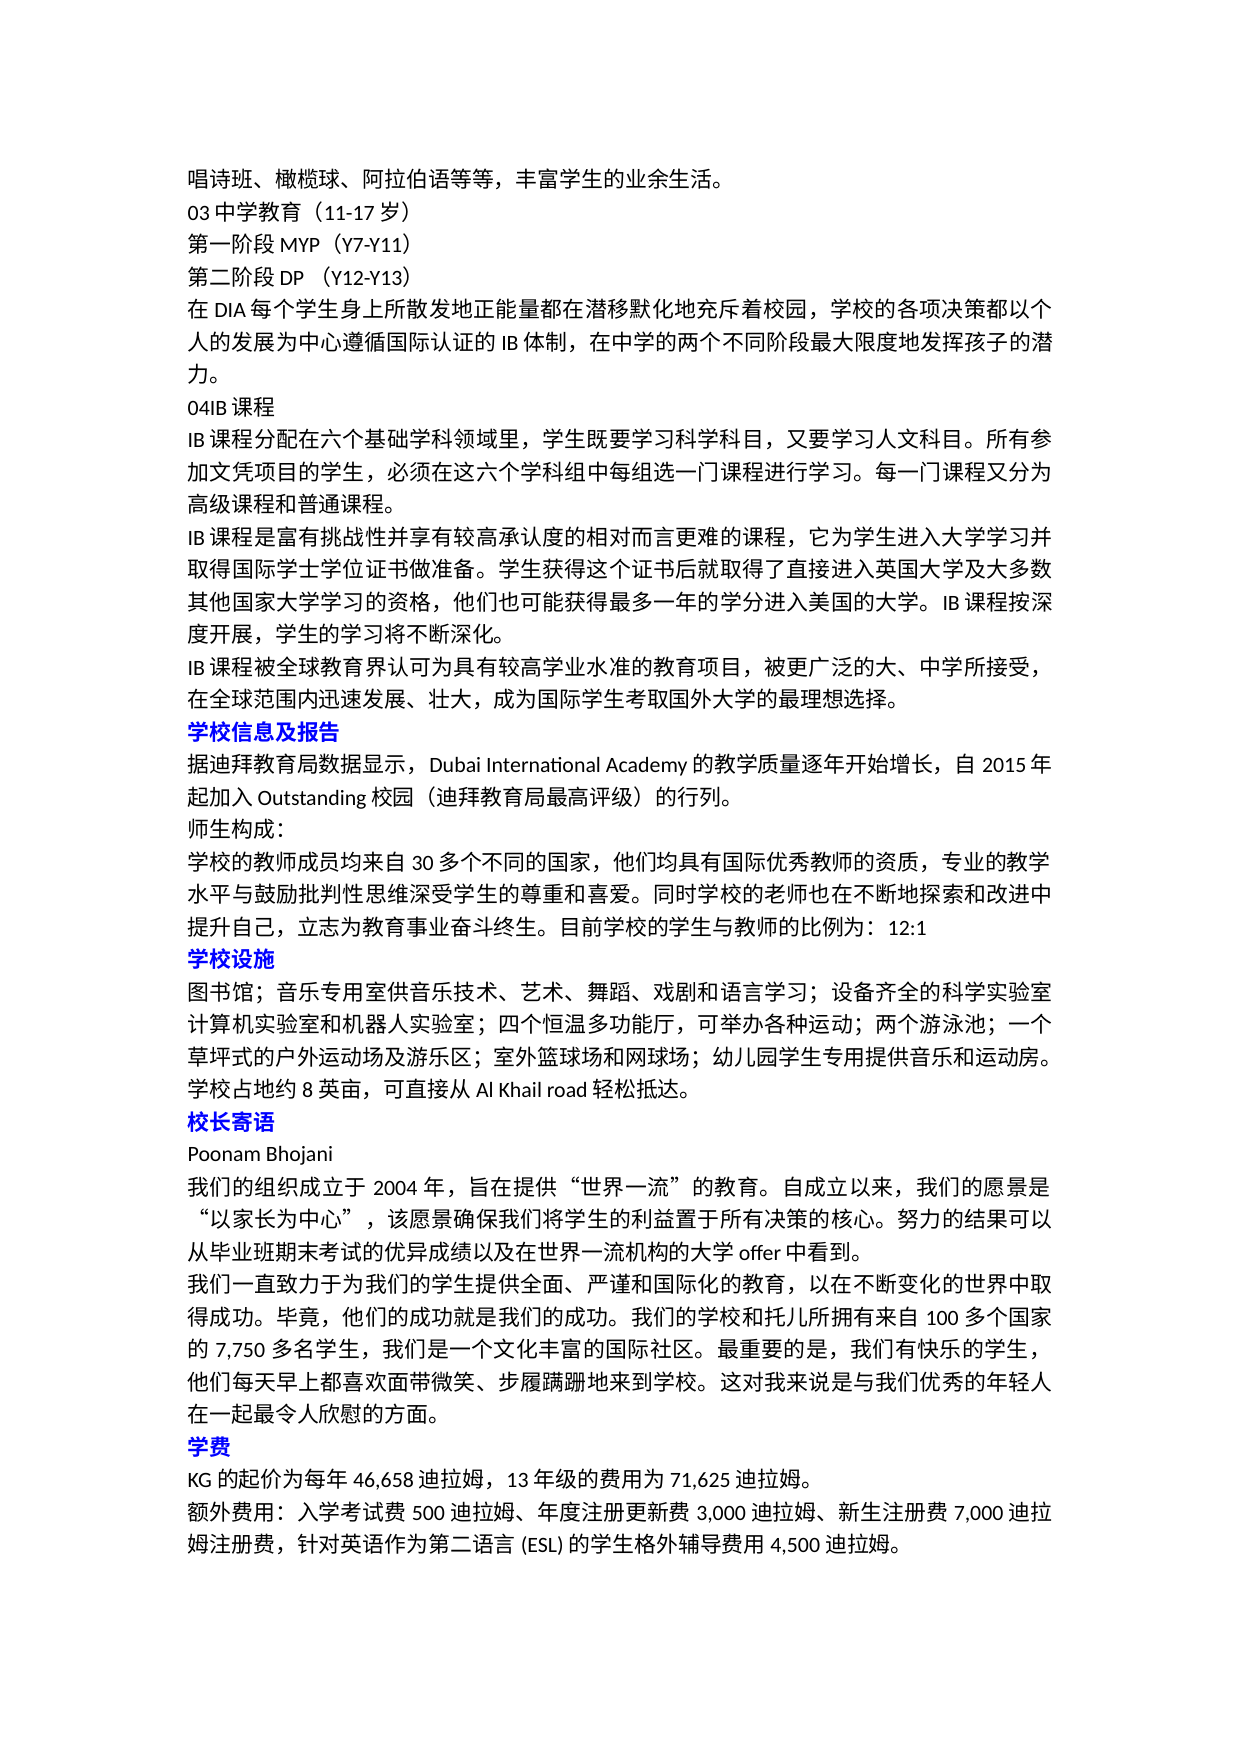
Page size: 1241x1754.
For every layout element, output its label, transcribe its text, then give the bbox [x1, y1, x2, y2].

text 学校信息及报告 [187, 714, 1053, 747]
text 我们一直致力于为我们的学生提供全面、严谨和国际化的教育，以在不断变化的世界中取得成功。毕竟，他们的成功就是我们的成功。我们的学校和托儿所拥有来自 100 多个国家的 7,750 多名学生，我们是一个文化丰富的国际社区。最重要的是，我们有快乐的学生，他们每天早上都喜欢面带微笑、步履蹒跚地来到学校。这对我来说是与我们优秀的年轻人在一起最令人欣慰的方面。 [187, 1267, 1053, 1429]
text 据迪拜教育局数据显示，Dubai International Academy的教学质量逐年开始增长，自2015年起加入Outstanding校园（迪拜教育局最高评级）的行列。 [187, 747, 1053, 812]
text 学校占地约 8 英亩，可直接从 Al Khail road轻松抵达。 [187, 1072, 1053, 1104]
text 第一阶段MYP（Y7-Y11） [187, 227, 1053, 259]
text 师生构成： [187, 812, 1053, 844]
text 04IB课程 [187, 389, 1053, 422]
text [187, 162, 1053, 194]
text 学校的教师成员均来自30多个不同的国家，他们均具有国际优秀教师的资质，专业的教学水平与鼓励批判性思维深受学生的尊重和喜爱。同时学校的老师也在不断地探索和改进中提升自己，立志为教育事业奋斗终生。目前学校的学生与教师的比例为：12:1 [187, 844, 1053, 942]
text IB课程是富有挑战性并享有较高承认度的相对而言更难的课程，它为学生进入大学学习并取得国际学士学位证书做准备。学生获得这个证书后就取得了直接进入英国大学及大多数其他国家大学学习的资格，他们也可能获得最多一年的学分进入美国的大学。IB课程按深度开展，学生的学习将不断深化。 [187, 519, 1053, 649]
text 03中学教育（11-17岁） [187, 194, 1053, 227]
text IB课程分配在六个基础学科领域里，学生既要学习科学科目，又要学习人文科目。所有参加文凭项目的学生，必须在这六个学科组中每组选一门课程进行学习。每一门课程又分为高级课程和普通课程。 [187, 422, 1053, 519]
text 图书馆；音乐专用室供音乐技术、艺术、舞蹈、戏剧和语言学习；设备齐全的科学实验室、计算机实验室和机器人实验室；四个恒温多功能厅，可举办各种运动；两个游泳池；一个草坪式的户外运动场及游乐区；室外篮球场和网球场；幼儿园学生专用提供音乐和运动房。 [187, 974, 1053, 1072]
text 额外费用：入学考试费500 迪拉姆、年度注册更新费3,000 迪拉姆、新生注册费 7,000 迪拉姆注册费，针对英语作为第二语言 (ESL) 的学生格外辅导费用 4,500 迪拉姆。 [187, 1494, 1053, 1559]
text IB课程被全球教育界认可为具有较高学业水准的教育项目，被更广泛的大、中学所接受，在全球范围内迅速发展、壮大，成为国际学生考取国外大学的最理想选择。 [187, 649, 1053, 714]
text 在DIA每个学生身上所散发地正能量都在潜移默化地充斥着校园，学校的各项决策都以个人的发展为中心遵循国际认证的IB体制，在中学的两个不同阶段最大限度地发挥孩子的潜力。 [187, 292, 1053, 389]
text 第二阶段DP （Y12-Y13） [187, 259, 1053, 292]
text 我们的组织成立于 2004 年，旨在提供“世界一流”的教育。自成立以来，我们的愿景是“以家长为中心”，该愿景确保我们将学生的利益置于所有决策的核心。努力的结果可以从毕业班期末考试的优异成绩以及在世界一流机构的大学offer中看到。 [187, 1169, 1053, 1267]
text Poonam Bhojani [187, 1137, 1053, 1169]
text KG 的起价为每年 46,658 迪拉姆，13 年级的费用为 71,625 迪拉姆。 [187, 1462, 1053, 1494]
text 学费 [187, 1429, 1053, 1462]
text 学校设施 [187, 942, 1053, 974]
text 校长寄语 [187, 1104, 1053, 1137]
